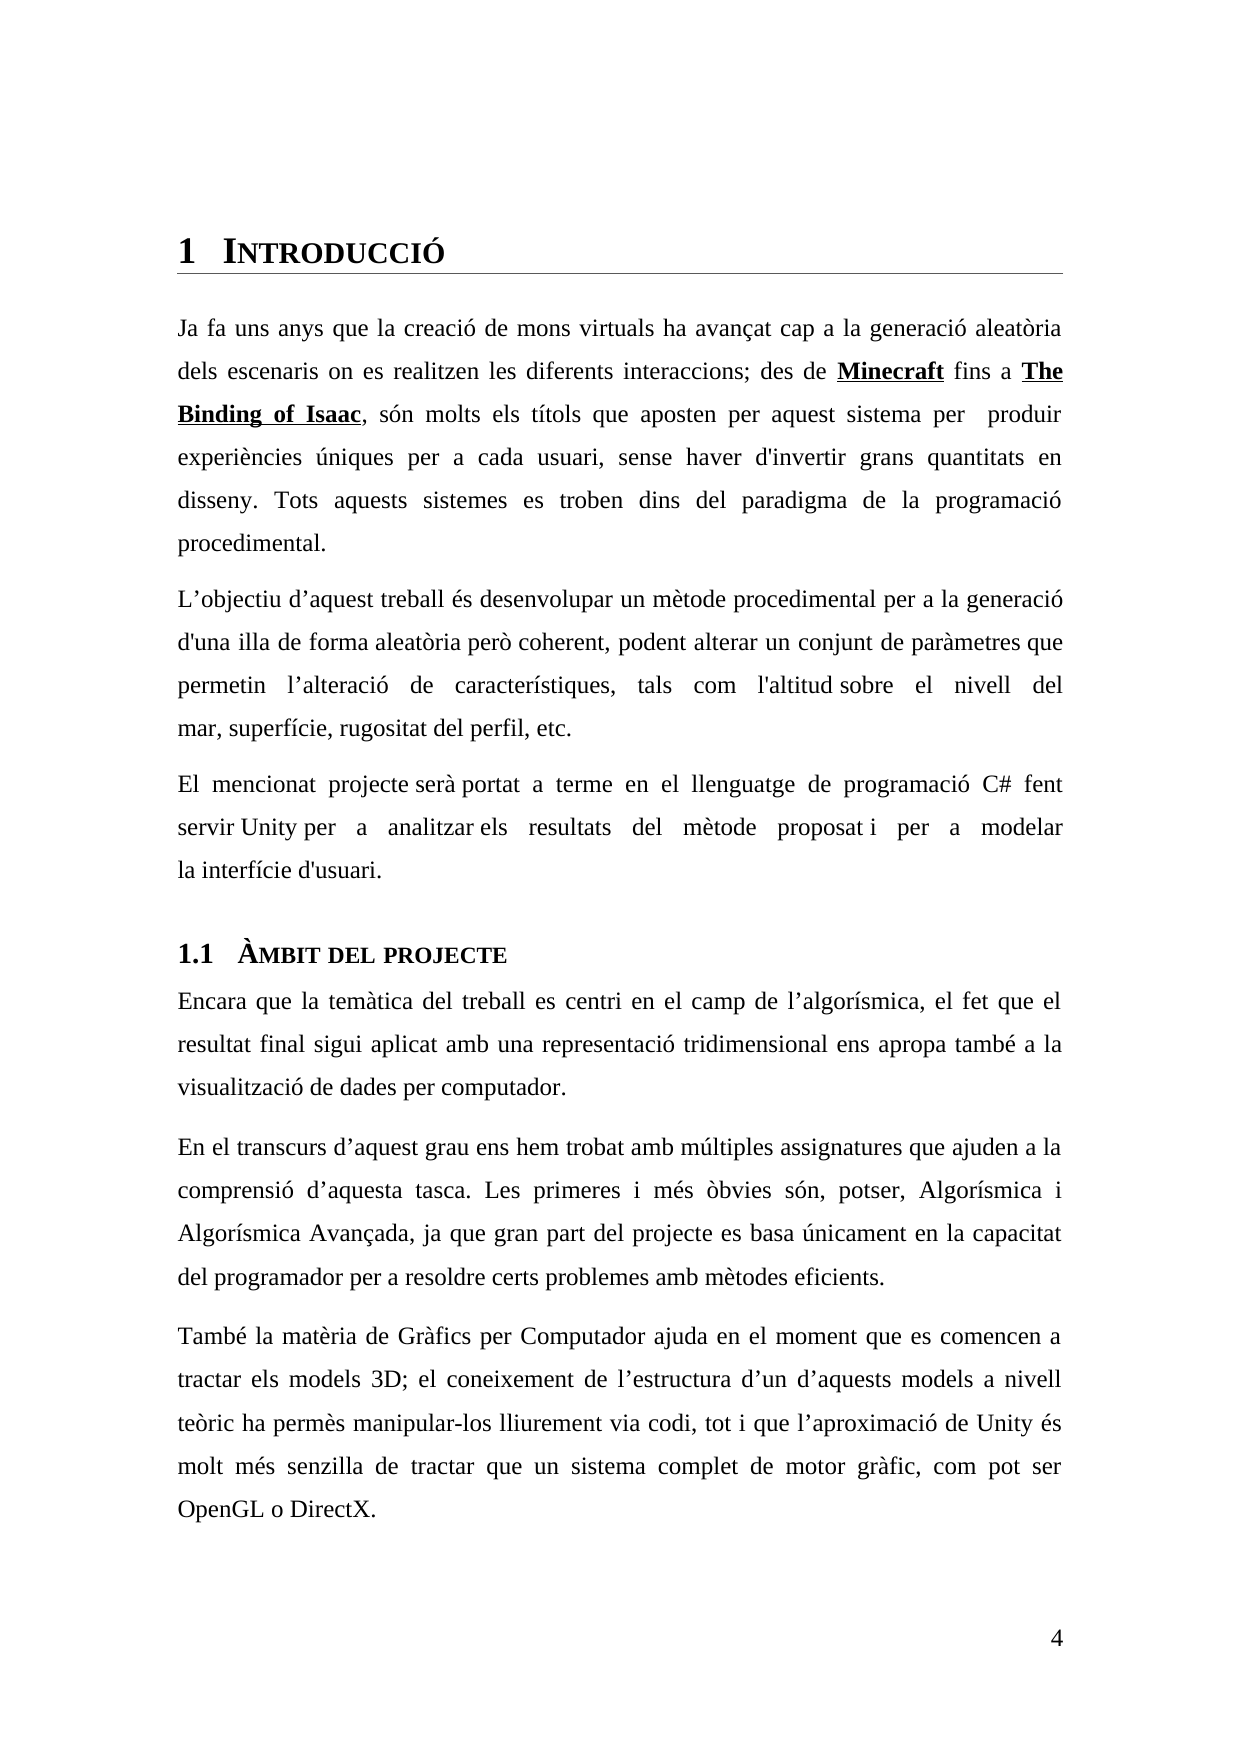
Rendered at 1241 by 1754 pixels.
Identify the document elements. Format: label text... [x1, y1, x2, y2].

subtitle Àmbit del projecte [177, 936, 1063, 969]
text Encara que la temàtica del treball es centri en el camp de l’algorísmica, el fet que el resultat final sigui aplicat amb una representació tridimensional ens apropa també a la visualització de dades per computador. [177, 986, 1063, 1101]
text Ja fa uns anys que la creació de mons virtuals ha avançat cap a la generació aleatòria dels escenaris on es realitzen les diferents interaccions; des de Minecraft fins a The Binding of Isaac, són molts els títols que aposten per aquest sistema per produir experiències úniques per a cada usuari, sense haver d'invertir grans quantitats en disseny. Tots aquests sistemes es troben dins del paradigma de la programació procedimental. [177, 313, 1063, 557]
text En el transcurs d’aquest grau ens hem trobat amb múltiples assignatures que ajuden a la comprensió d’aquesta tasca. Les primeres i més òbvies són, potser, Algorísmica i Algorísmica Avançada, ja que gran part del projecte es basa únicament en la capacitat del programador per a resoldre certs problemes amb mètodes eficients. [177, 1132, 1063, 1290]
text El mencionat projecte serà portat a terme en el llenguatge de programació C# fent servir Unity per a analitzar els resultats del mètode proposat i per a modelar la interfície d'usuari. [177, 769, 1063, 884]
text L’objectiu d’aquest treball és desenvolupar un mètode procedimental per a la generació d'una illa de forma aleatòria però coherent, podent alterar un conjunt de paràmetres que permetin l’alteració de característiques, tals com l'altitud sobre el nivell del mar, superfície, rugositat del perfil, etc. [177, 584, 1063, 742]
text També la matèria de Gràfics per Computador ajuda en el moment que es comencen a tractar els models 3D; el coneixement de l’estructura d’un d’aquests models a nivell teòric ha permès manipular-los lliurement via codi, tot i que l’aproximació de Unity és molt més senzilla de tractar que un sistema complet de motor gràfic, com pot ser OpenGL o DirectX. [177, 1321, 1063, 1523]
subtitle Introducció [177, 228, 1063, 273]
